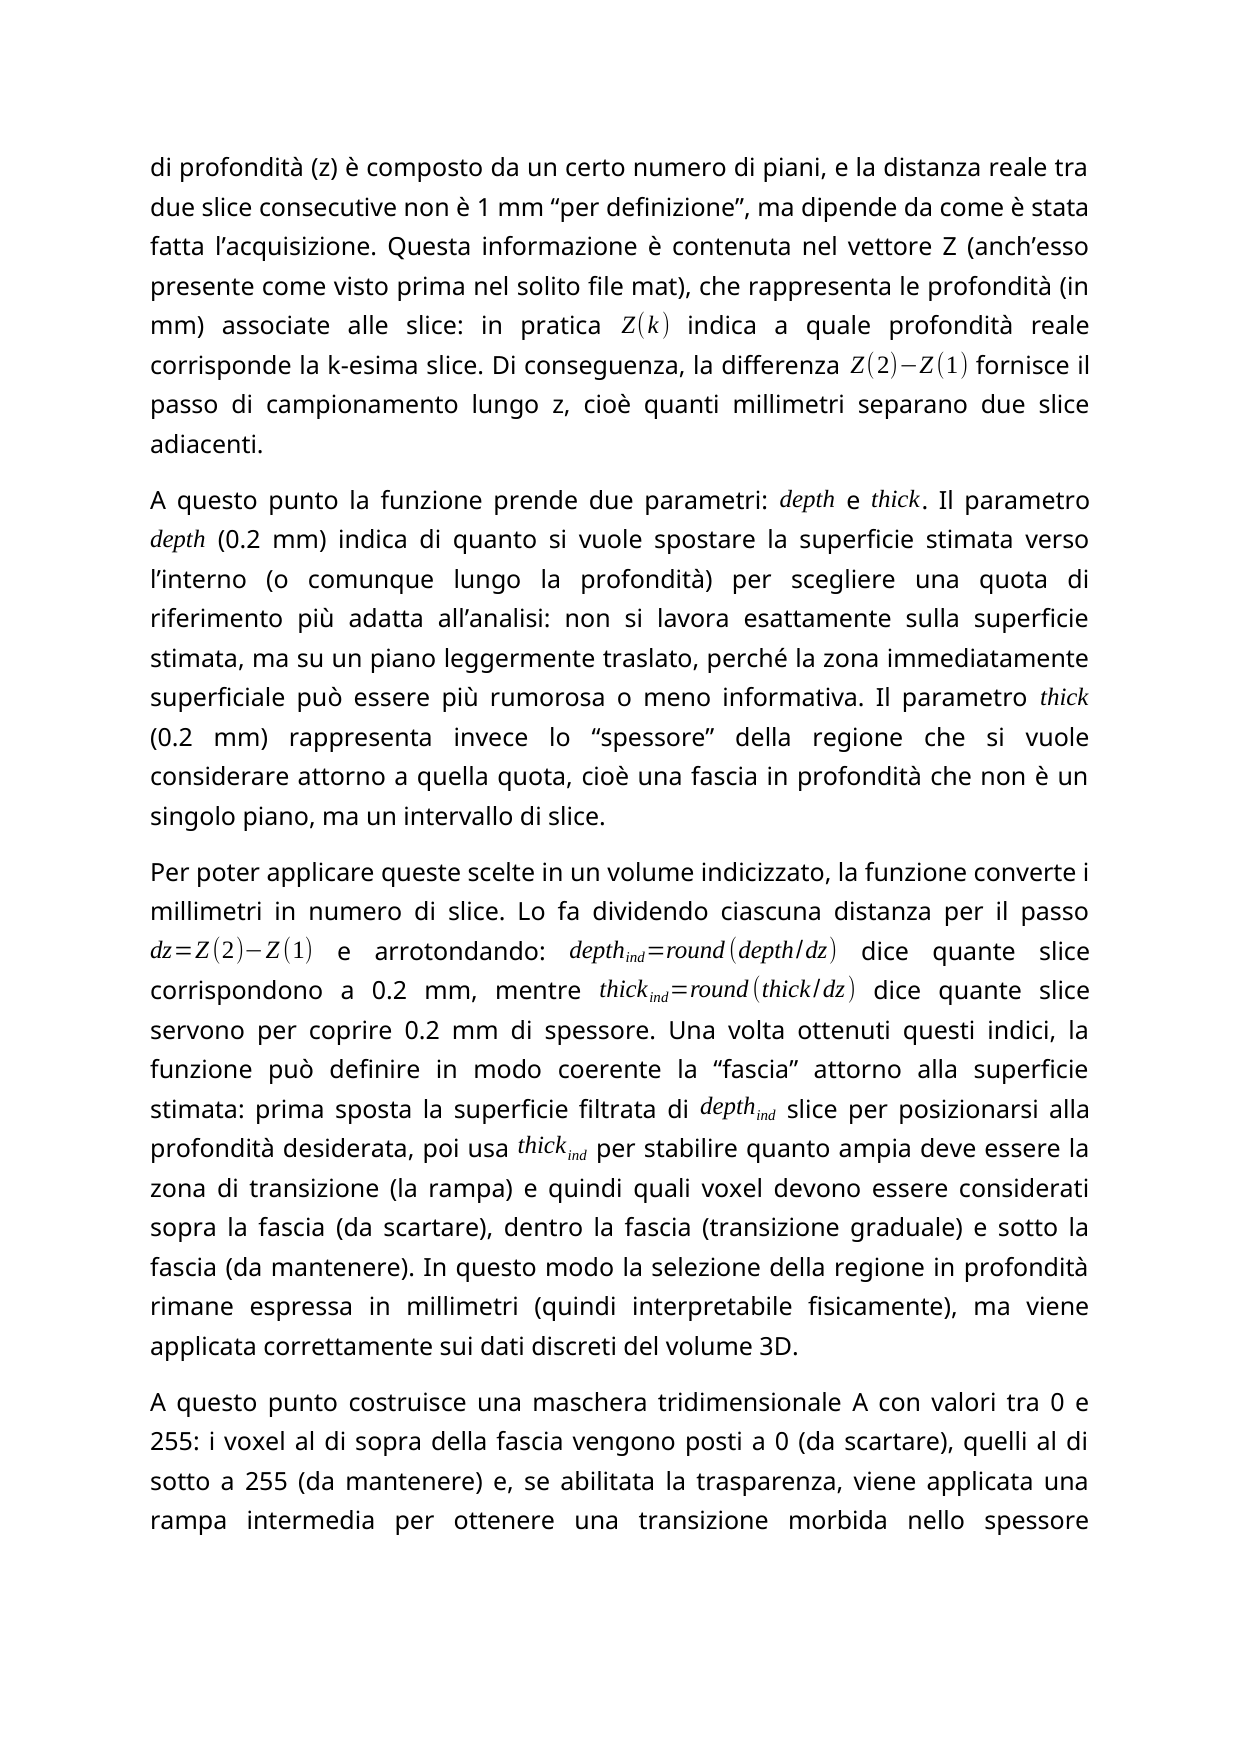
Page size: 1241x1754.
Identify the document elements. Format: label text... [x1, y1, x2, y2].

text Per poter applicare queste scelte in un volume indicizzato, la funzione converte i millimetri in numero di slice. Lo fa dividendo ciascuna distanza per il passo e arrotondando: dice quante slice corrispondono a 0.2 mm, mentre dice quante slice servono per coprire 0.2 mm di spessore. Una volta ottenuti questi indici, la funzione può definire in modo coerente la “fascia” attorno alla superficie stimata: prima sposta la superficie filtrata di slice per posizionarsi alla profondità desiderata, poi usa per stabilire quanto ampia deve essere la zona di transizione (la rampa) e quindi quali voxel devono essere considerati sopra la fascia (da scartare), dentro la fascia (transizione graduale) e sotto la fascia (da mantenere). In questo modo la selezione della regione in profondità rimane espressa in millimetri (quindi interpretabile fisicamente), ma viene applicata correttamente sui dati discreti del volume 3D. [150, 854, 1090, 1362]
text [150, 150, 1090, 460]
text A questo punto la funzione prende due parametri: e . Il parametro (0.2 mm) indica di quanto si vuole spostare la superficie stimata verso l’interno (o comunque lungo la profondità) per scegliere una quota di riferimento più adatta all’analisi: non si lavora esattamente sulla superficie stimata, ma su un piano leggermente traslato, perché la zona immediatamente superficiale può essere più rumorosa o meno informativa. Il parametro (0.2 mm) rappresenta invece lo “spessore” della regione che si vuole considerare attorno a quella quota, cioè una fascia in profondità che non è un singolo piano, ma un intervallo di slice. [150, 482, 1090, 832]
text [150, 1384, 1090, 1537]
